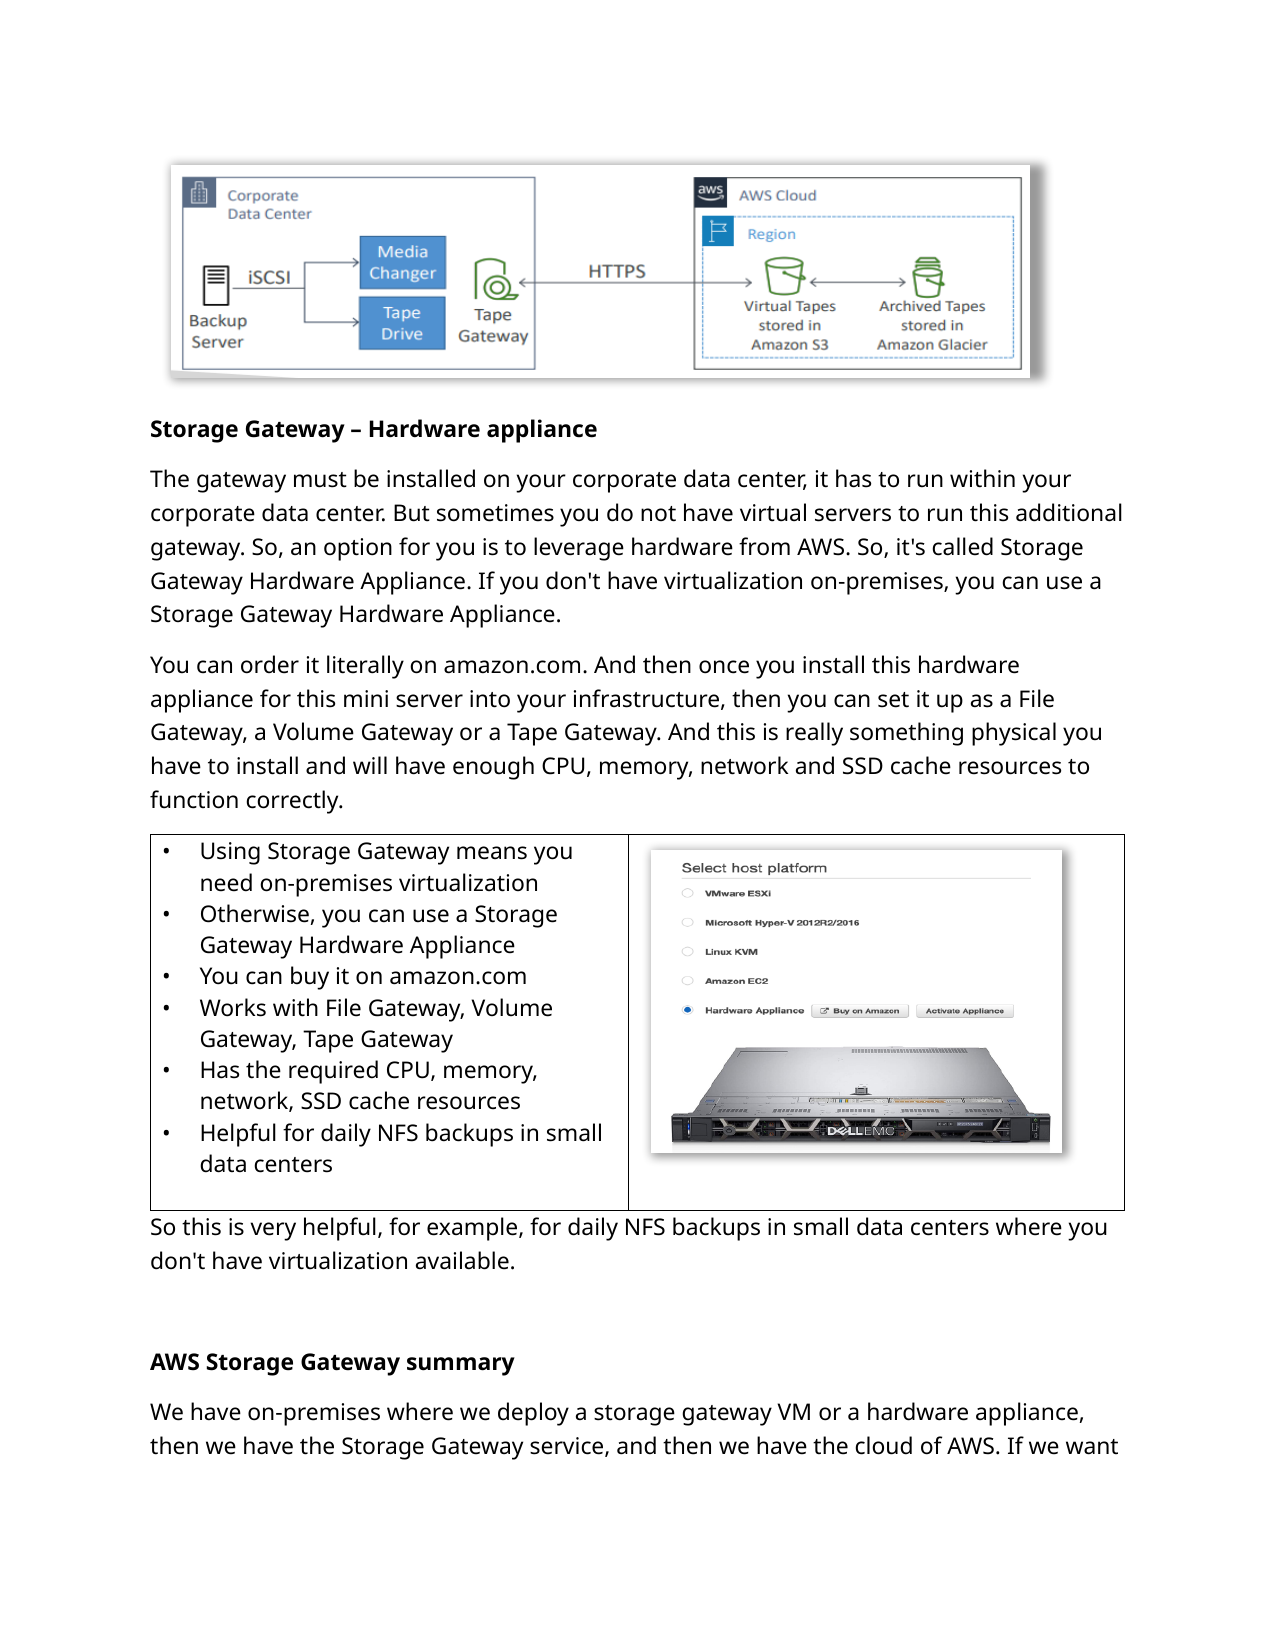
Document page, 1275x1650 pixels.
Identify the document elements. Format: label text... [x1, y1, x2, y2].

text Storage Gateway – Hardware appliance [150, 413, 1125, 444]
text AWS Storage Gateway summary [150, 1346, 1125, 1377]
table_header [629, 835, 1124, 1210]
text You can order it literally on amazon.com. And then once you install this hardware appliance for this mini server into your infrastructure, then you can set it up as a File Gateway, a Volume Gateway or a Tape Gateway. And this is really something physical you have to install and will have enough CPU, memory, network and SSD cache resources to function correctly. [150, 649, 1125, 815]
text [150, 1396, 1125, 1461]
picture [651, 850, 1062, 1153]
text So this is very helpful, for example, for daily NFS backups in small data centers where you don't have virtualization available. [150, 1211, 1125, 1276]
text The gateway must be installed on your corporate data center, it has to run within your corporate data center. But sometimes you do not have virtual servers to run this additional gateway. So, an option for you is to leverage hardware from AWS. So, it's called Storage Gateway Hardware Appliance. If you don't have virtualization on-premises, you can use a Storage Gateway Hardware Appliance. [150, 463, 1125, 630]
table_header Using Storage Gateway means you need on-premises virtualization Otherwise, you can use a Storage Gateway Hardware Appliance You can buy it on amazon.com Works with File Gateway, Volume Gateway, Tape Gateway Has the required CPU, memory, network, SSD cache resources Helpful for daily NFS backups in small data centers [151, 835, 628, 1210]
picture [171, 165, 1030, 378]
